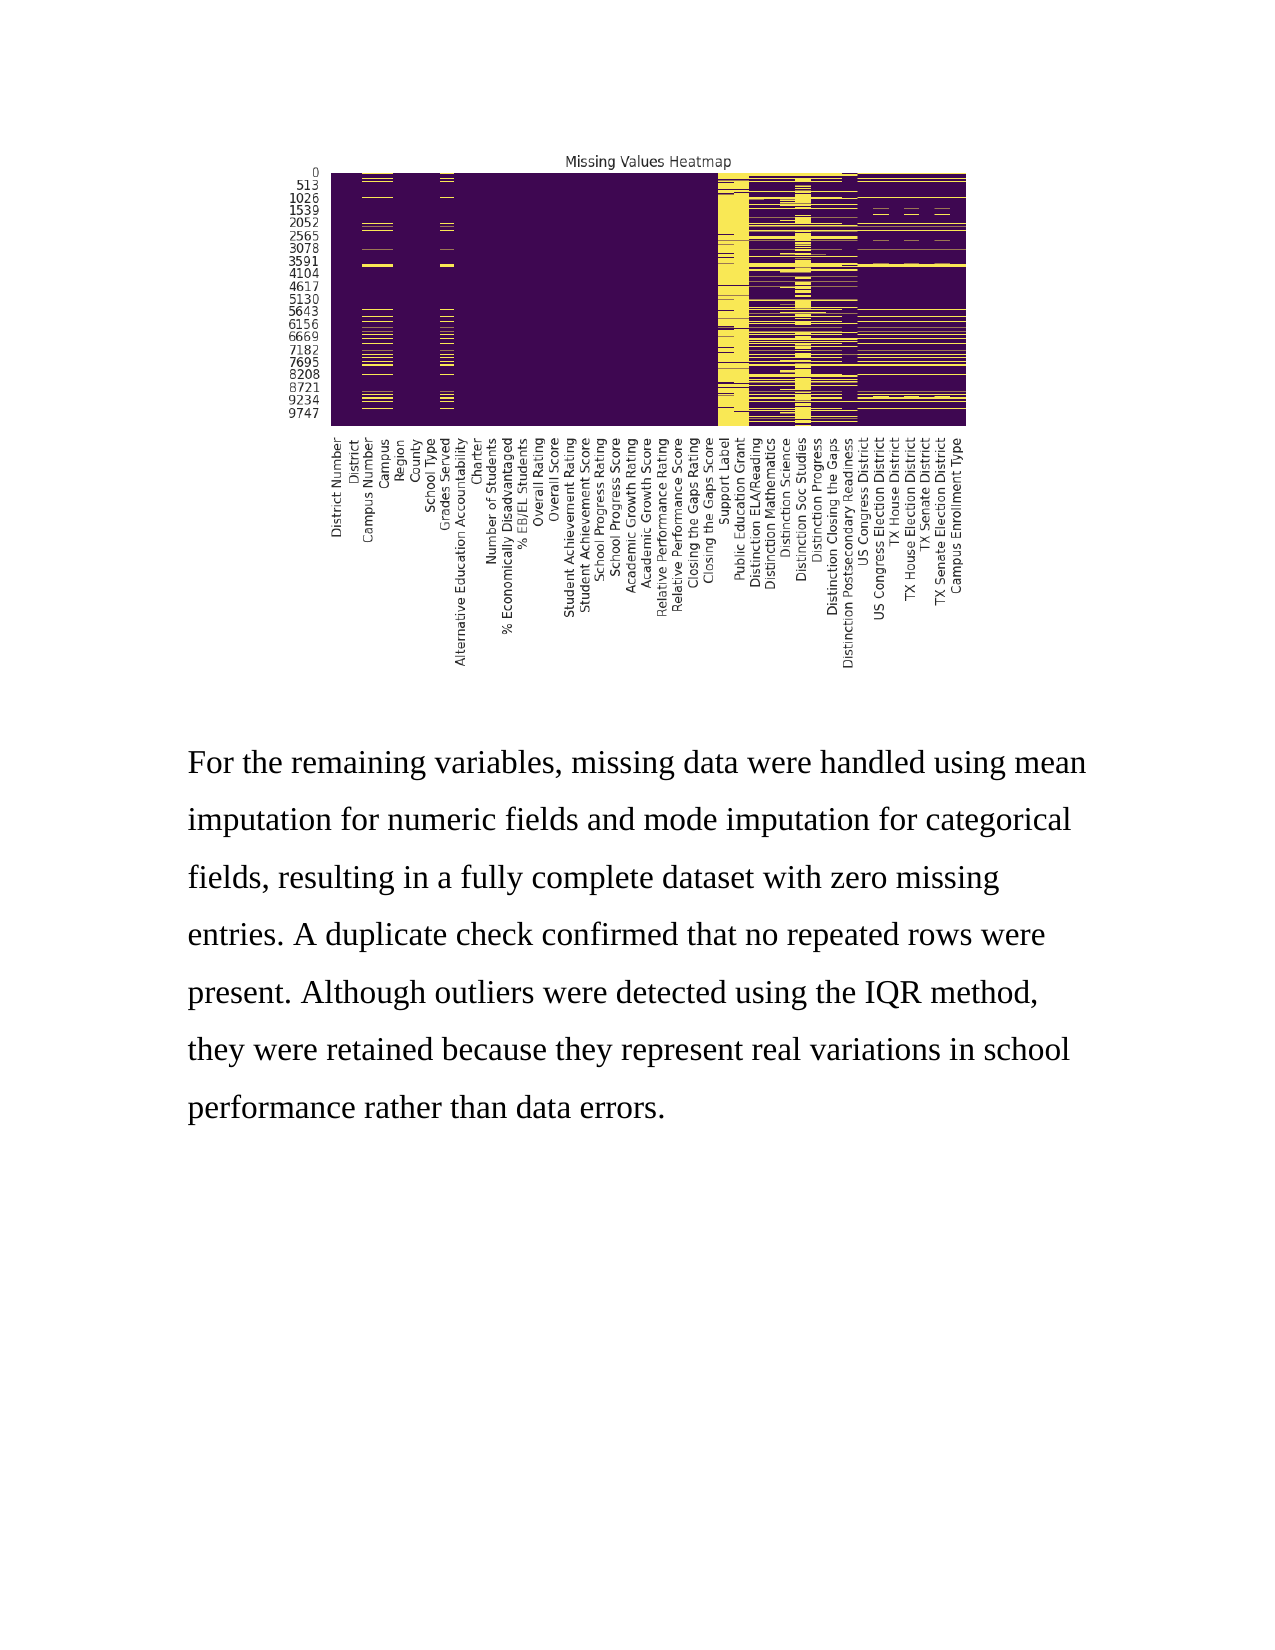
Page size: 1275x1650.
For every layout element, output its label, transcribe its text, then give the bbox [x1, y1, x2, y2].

text For the remaining variables, missing data were handled using mean imputation for numeric fields and mode imputation for categorical fields, resulting in a fully complete dataset with zero missing entries. A duplicate check confirmed that no repeated rows were present. Although outliers were detected using the IQR method, they were retained because they represent real variations in school performance rather than data errors. [187, 742, 1087, 1125]
picture [277, 150, 998, 679]
